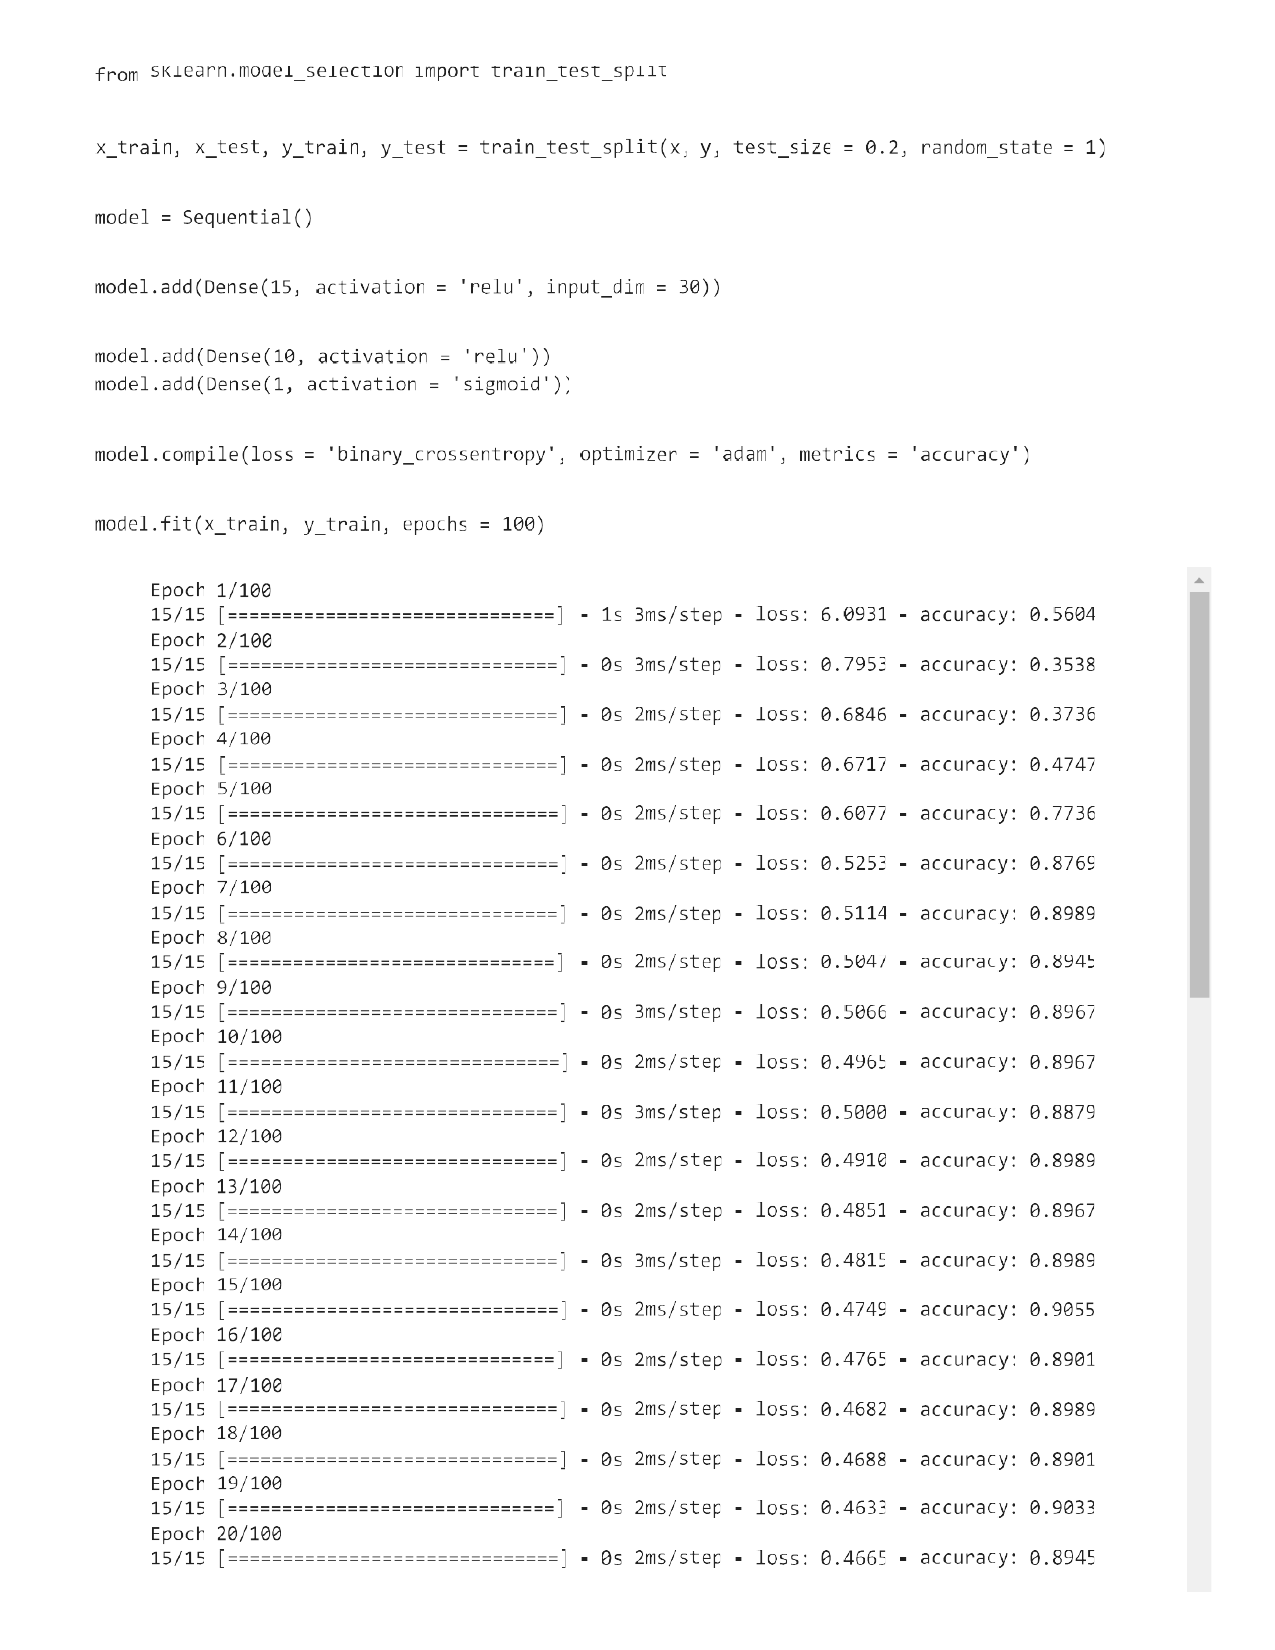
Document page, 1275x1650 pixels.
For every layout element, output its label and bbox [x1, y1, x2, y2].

picture [715, 446, 785, 464]
picture [480, 138, 687, 158]
picture [635, 757, 721, 775]
picture [913, 446, 1029, 465]
picture [1030, 1005, 1095, 1019]
picture [821, 1402, 886, 1416]
picture [1030, 1153, 1095, 1167]
picture [921, 1108, 1015, 1122]
picture [480, 522, 489, 528]
picture [503, 515, 543, 535]
picture [602, 856, 622, 870]
picture [756, 805, 807, 820]
picture [194, 140, 267, 158]
picture [1030, 906, 1095, 920]
picture [866, 140, 906, 157]
picture [635, 954, 721, 972]
picture [462, 279, 532, 297]
picture [1187, 567, 1212, 1592]
picture [921, 610, 1015, 625]
picture [602, 1302, 622, 1316]
picture [219, 1152, 565, 1171]
picture [217, 1202, 565, 1243]
picture [162, 215, 171, 221]
picture [821, 1253, 885, 1267]
picture [921, 1007, 1015, 1022]
picture [330, 446, 563, 465]
picture [602, 1005, 622, 1019]
picture [1030, 1302, 1094, 1316]
picture [217, 979, 271, 996]
picture [921, 1057, 1015, 1072]
picture [756, 1054, 807, 1069]
picture [657, 285, 666, 291]
picture [217, 1525, 281, 1542]
picture [95, 209, 149, 224]
picture [219, 953, 562, 972]
picture [217, 632, 272, 649]
picture [821, 1153, 886, 1167]
picture [821, 1005, 886, 1019]
picture [635, 707, 721, 725]
picture [217, 1252, 565, 1293]
picture [1030, 1452, 1095, 1466]
picture [602, 1105, 622, 1119]
picture [756, 606, 807, 621]
picture [217, 1377, 282, 1394]
picture [219, 606, 562, 625]
picture [602, 906, 622, 920]
picture [756, 1104, 807, 1119]
picture [635, 1004, 721, 1022]
picture [921, 1553, 1015, 1568]
picture [821, 1055, 886, 1069]
picture [602, 1203, 622, 1217]
picture [635, 1152, 722, 1171]
picture [690, 452, 699, 458]
picture [635, 1202, 722, 1221]
picture [1030, 1500, 1094, 1514]
picture [821, 707, 886, 721]
picture [756, 1500, 807, 1515]
picture [1030, 707, 1095, 721]
picture [888, 452, 897, 458]
picture [95, 446, 293, 465]
picture [756, 1301, 807, 1316]
picture [921, 1156, 1015, 1171]
picture [921, 809, 1015, 824]
picture [921, 1256, 1015, 1271]
picture [547, 279, 644, 298]
picture [821, 1352, 886, 1366]
picture [415, 66, 479, 81]
picture [602, 1402, 622, 1416]
picture [756, 1550, 807, 1565]
picture [635, 1054, 721, 1072]
picture [1086, 138, 1105, 158]
picture [821, 1550, 886, 1565]
picture [602, 607, 622, 621]
picture [800, 446, 875, 461]
picture [95, 139, 179, 158]
picture [217, 1178, 281, 1195]
picture [635, 606, 722, 625]
picture [218, 656, 565, 698]
picture [921, 859, 1015, 874]
picture [821, 906, 887, 920]
picture [822, 607, 886, 621]
picture [821, 757, 886, 771]
picture [756, 954, 807, 969]
picture [217, 905, 565, 946]
picture [152, 582, 204, 1566]
picture [1030, 657, 1095, 671]
picture [217, 1103, 565, 1145]
picture [635, 805, 721, 824]
picture [679, 278, 719, 297]
picture [219, 1351, 562, 1369]
picture [821, 1500, 886, 1514]
picture [437, 285, 446, 291]
picture [602, 955, 622, 968]
picture [602, 1550, 622, 1565]
picture [282, 139, 365, 158]
picture [602, 806, 622, 820]
picture [635, 1104, 721, 1122]
picture [316, 279, 424, 294]
picture [921, 710, 1015, 725]
picture [821, 1203, 886, 1217]
picture [756, 1252, 807, 1267]
picture [635, 1252, 721, 1271]
picture [700, 143, 718, 158]
picture [218, 756, 565, 797]
picture [602, 757, 622, 771]
picture [756, 707, 807, 721]
picture [921, 1355, 1015, 1370]
picture [602, 707, 622, 721]
picture [921, 1455, 1015, 1470]
picture [821, 856, 886, 870]
picture [756, 757, 807, 771]
picture [1030, 1253, 1095, 1267]
picture [756, 855, 807, 870]
picture [217, 855, 565, 896]
picture [635, 1301, 721, 1320]
picture [756, 1351, 807, 1366]
picture [635, 656, 721, 675]
picture [1030, 955, 1094, 968]
picture [1030, 1203, 1095, 1217]
picture [821, 657, 886, 671]
picture [756, 1451, 807, 1466]
picture [821, 1302, 886, 1316]
picture [635, 905, 721, 924]
picture [1030, 1105, 1095, 1119]
picture [756, 1152, 807, 1167]
picture [217, 831, 271, 847]
picture [821, 1452, 886, 1466]
picture [921, 1503, 1015, 1518]
picture [95, 278, 299, 297]
picture [217, 1401, 565, 1442]
picture [635, 1451, 721, 1469]
picture [921, 660, 1015, 675]
picture [821, 806, 886, 820]
picture [219, 805, 566, 824]
picture [458, 145, 468, 151]
picture [305, 452, 314, 458]
picture [95, 348, 569, 395]
picture [381, 140, 446, 158]
picture [403, 516, 467, 535]
picture [635, 1500, 721, 1518]
picture [921, 760, 1015, 775]
picture [921, 1405, 1015, 1420]
picture [1030, 607, 1095, 621]
picture [219, 1499, 562, 1518]
picture [821, 955, 886, 968]
picture [95, 515, 287, 535]
picture [1030, 856, 1095, 870]
picture [756, 656, 807, 671]
picture [602, 1352, 622, 1366]
picture [183, 208, 311, 228]
picture [580, 446, 677, 465]
picture [635, 1401, 721, 1419]
picture [217, 582, 271, 599]
picture [921, 1206, 1015, 1221]
picture [1030, 806, 1095, 820]
picture [921, 958, 1015, 972]
picture [602, 1153, 622, 1167]
picture [602, 1452, 622, 1466]
picture [219, 1549, 566, 1568]
picture [217, 1003, 565, 1045]
picture [1030, 757, 1095, 771]
picture [821, 1105, 886, 1119]
picture [756, 1401, 807, 1416]
picture [921, 909, 1015, 924]
picture [151, 66, 403, 81]
picture [756, 905, 807, 920]
picture [922, 139, 1052, 158]
picture [733, 139, 831, 158]
picture [602, 1253, 622, 1267]
picture [219, 1301, 566, 1320]
picture [635, 855, 721, 874]
picture [635, 1550, 721, 1568]
picture [1030, 1402, 1095, 1416]
picture [217, 1053, 567, 1095]
picture [1064, 145, 1073, 151]
picture [217, 1451, 565, 1492]
picture [1030, 1055, 1095, 1069]
picture [1030, 1352, 1095, 1366]
picture [844, 145, 853, 151]
picture [756, 1004, 807, 1019]
picture [921, 1305, 1015, 1320]
picture [217, 1327, 282, 1343]
picture [1030, 1550, 1095, 1565]
picture [95, 67, 138, 81]
picture [635, 1351, 722, 1370]
picture [304, 516, 388, 535]
picture [602, 1500, 622, 1514]
picture [216, 706, 565, 747]
picture [491, 66, 666, 81]
picture [602, 1055, 622, 1069]
picture [756, 1202, 807, 1217]
picture [602, 657, 622, 671]
